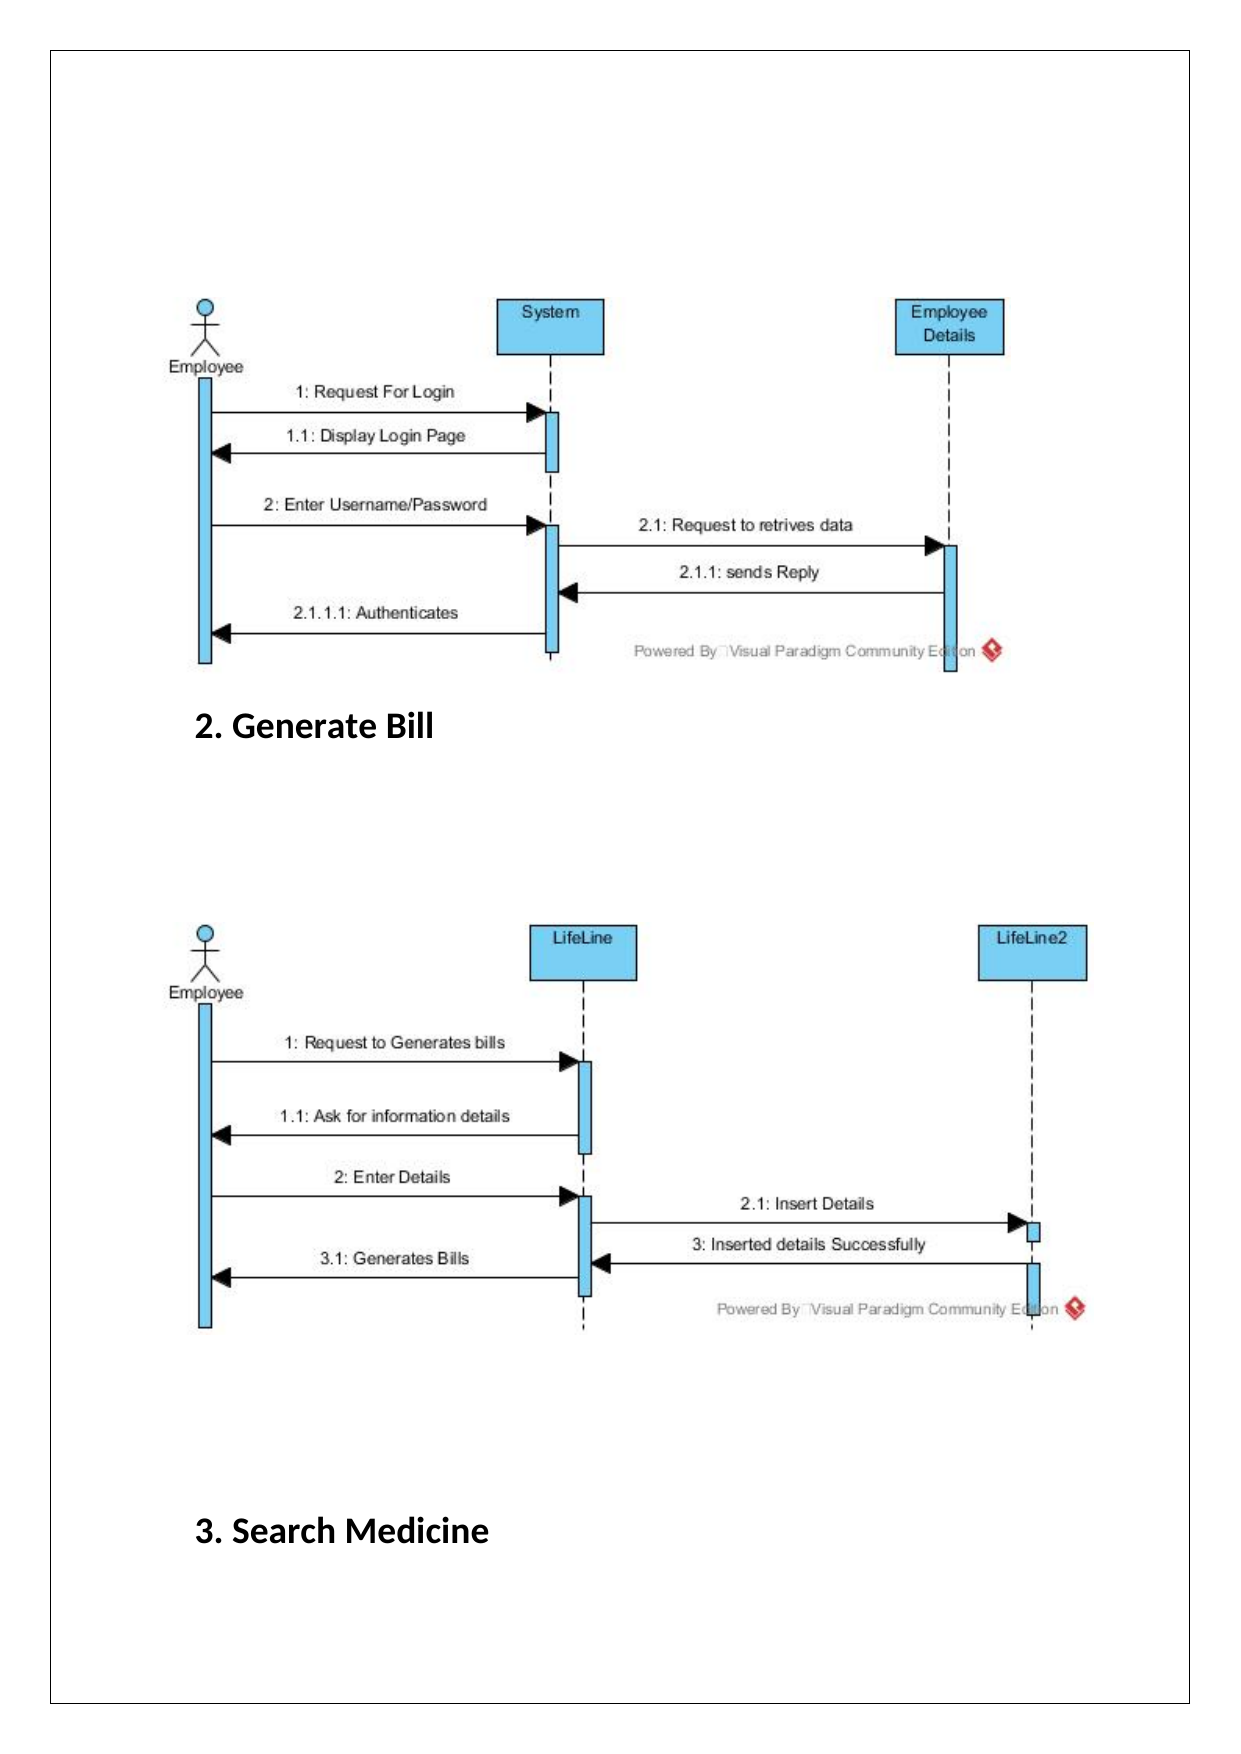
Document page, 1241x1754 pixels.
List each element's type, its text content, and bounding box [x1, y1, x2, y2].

list Generate Bill [194, 702, 1090, 748]
list Search Medicine [194, 1507, 1090, 1553]
picture [150, 297, 1011, 677]
picture [150, 922, 1094, 1335]
